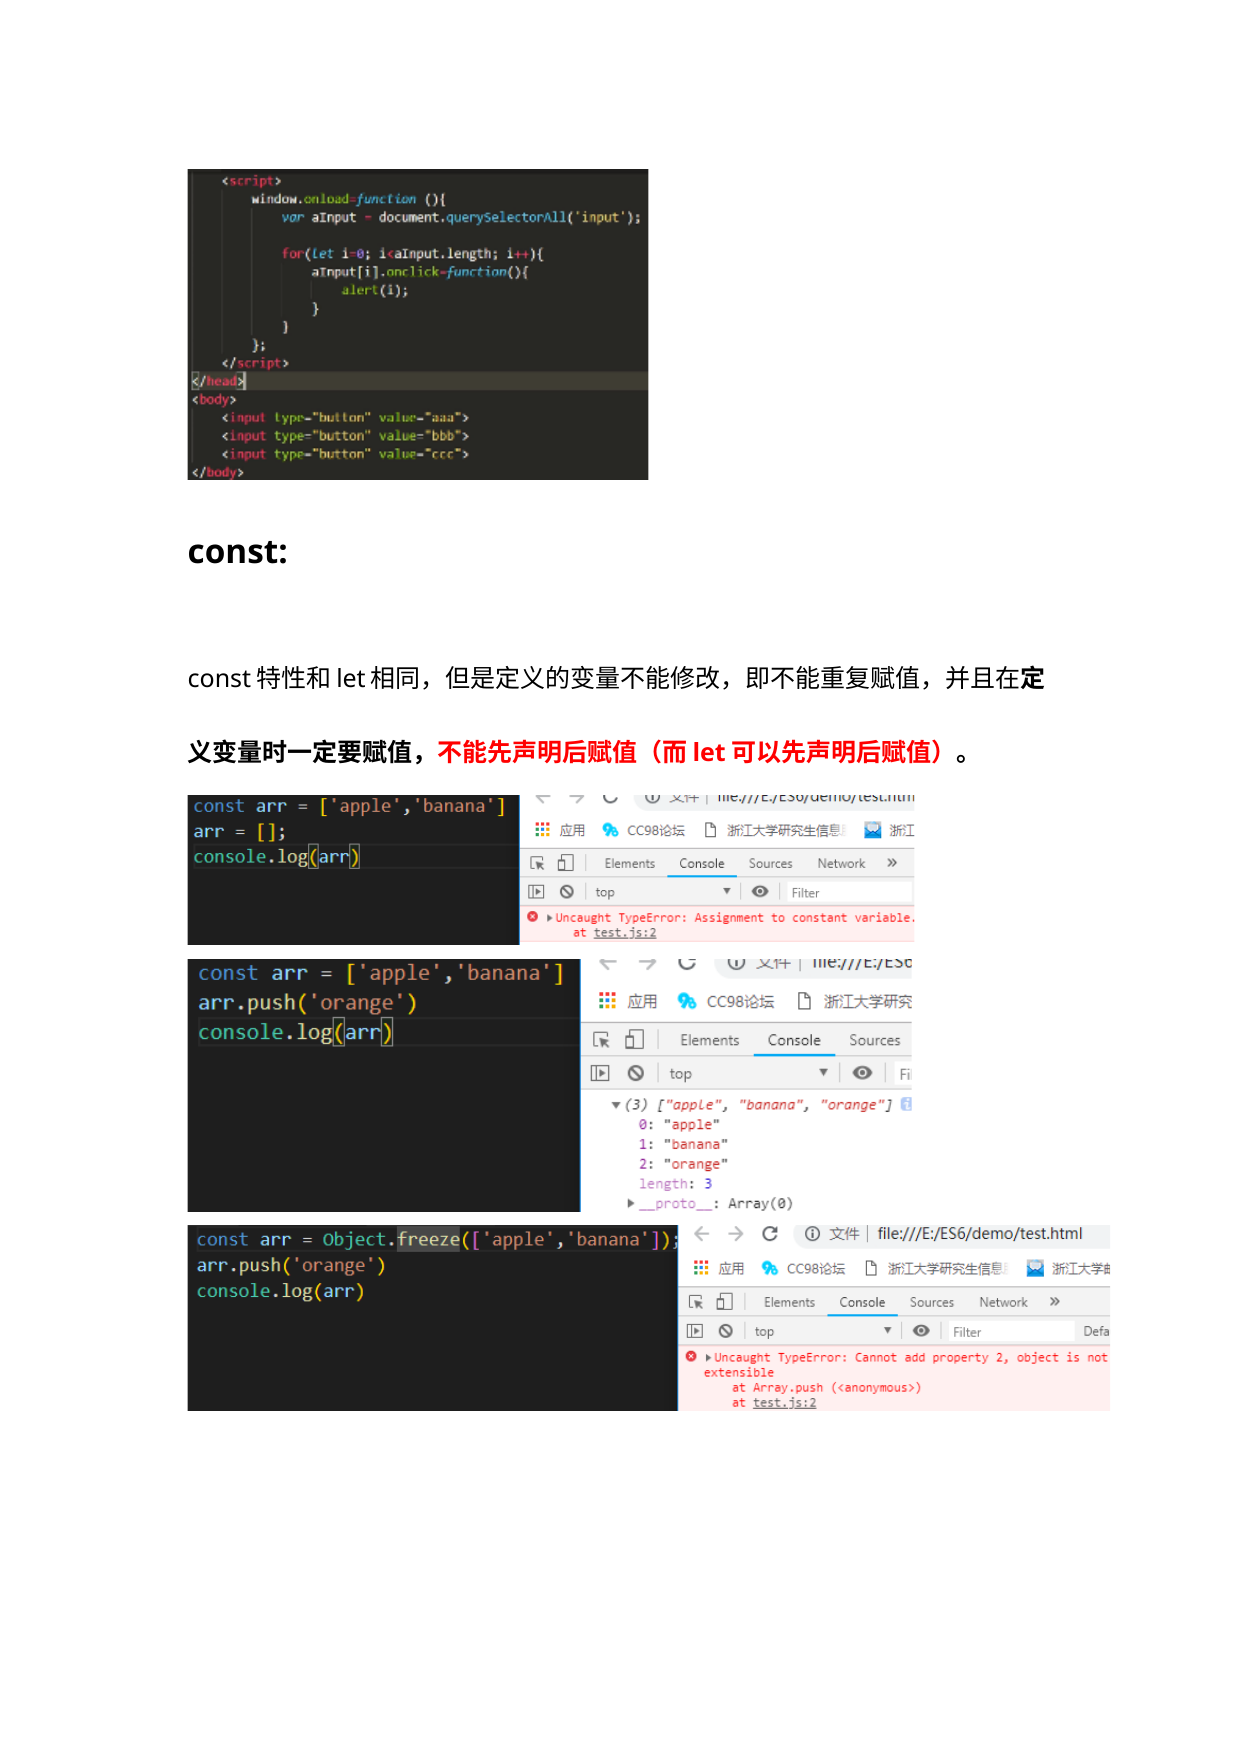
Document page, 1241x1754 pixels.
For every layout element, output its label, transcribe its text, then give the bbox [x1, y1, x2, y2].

text const特性和let相同，但是定义的变量不能修改，即不能重复赋值，并且在定义变量时一定要赋值，不能先声明后赋值（而let可以先声明后赋值）。 [187, 644, 1053, 783]
subtitle const: [187, 518, 1053, 583]
